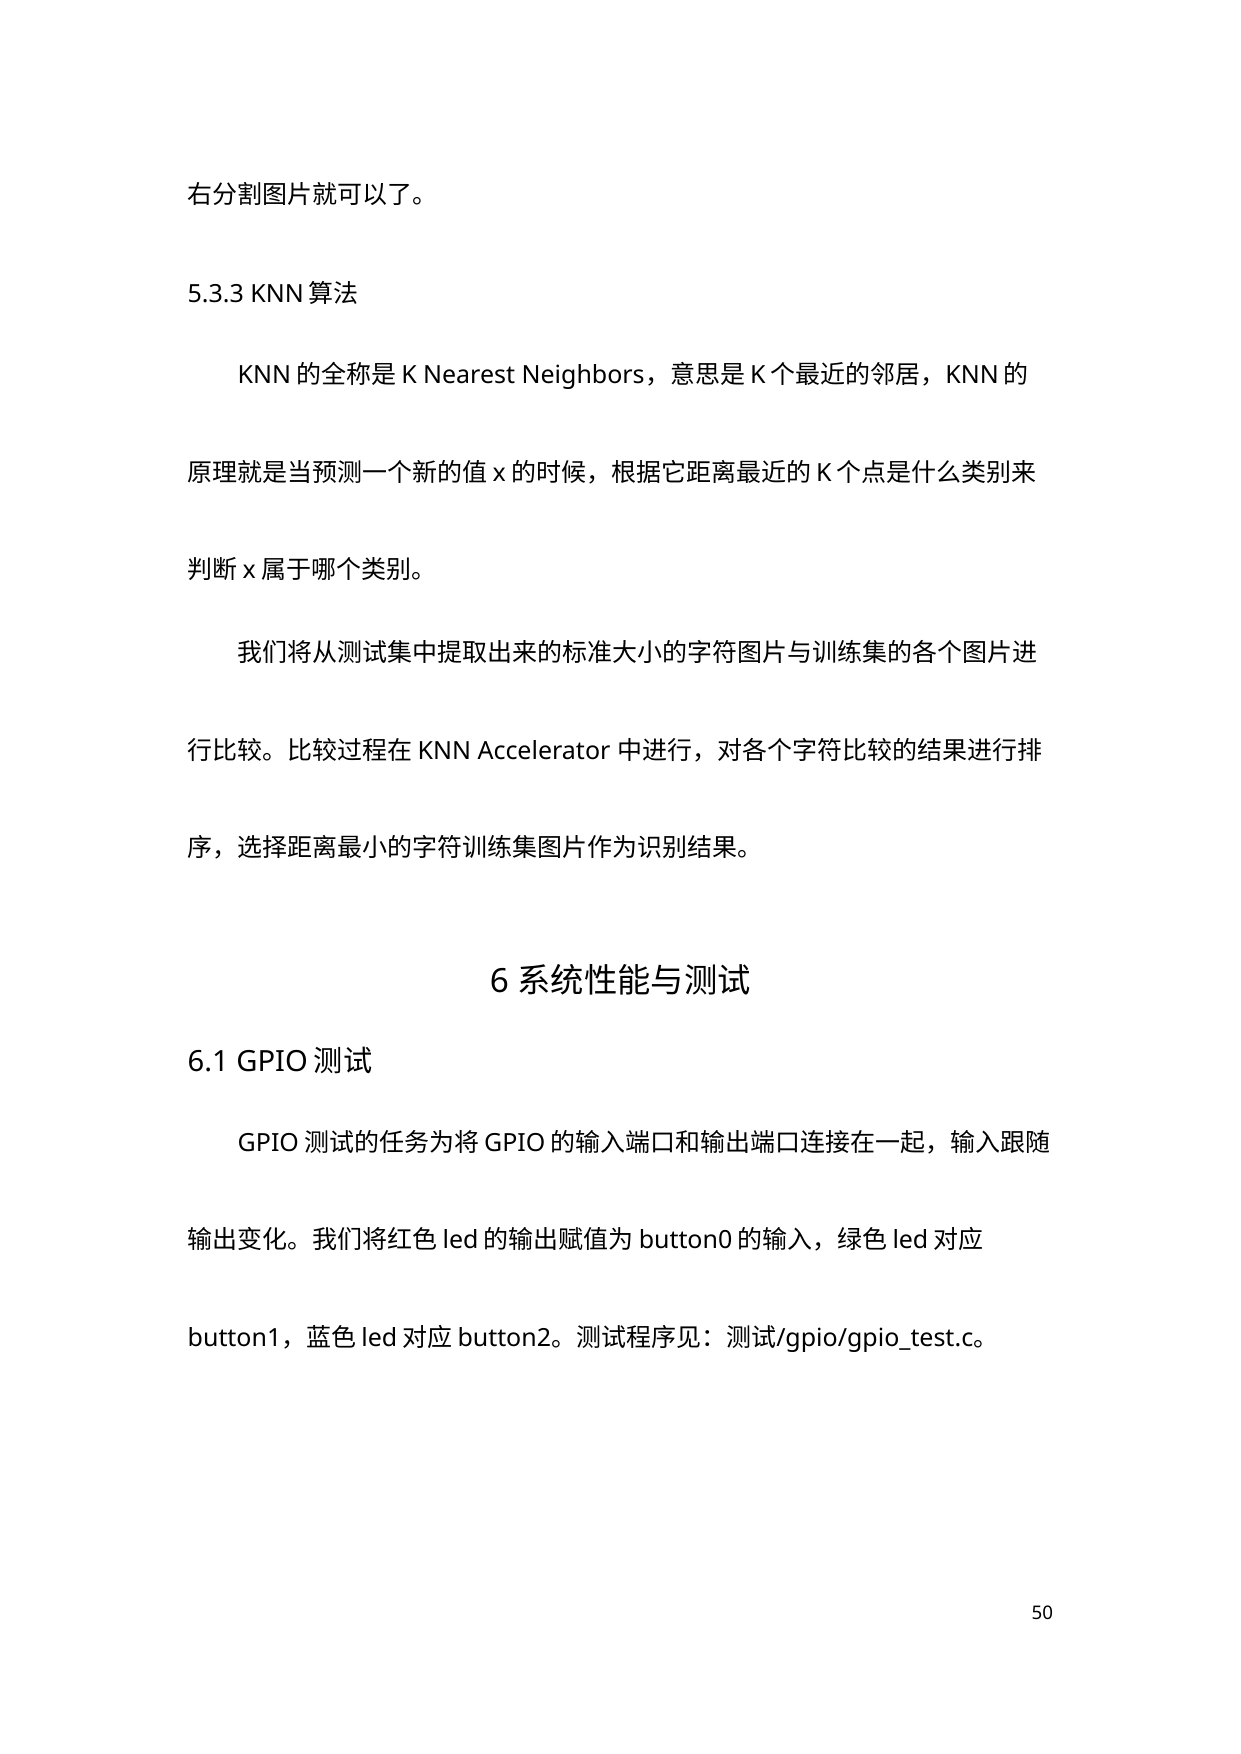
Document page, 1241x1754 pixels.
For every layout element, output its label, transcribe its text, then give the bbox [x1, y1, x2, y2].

text KNN的全称是K Nearest Neighbors，意思是K个最近的邻居，KNN的原理就是当预测一个新的值x的时候，根据它距离最近的K个点是什么类别来判断x属于哪个类别。 [187, 340, 1053, 600]
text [187, 160, 1053, 225]
text 我们将从测试集中提取出来的标准大小的字符图片与训练集的各个图片进行比较。比较过程在KNN Accelerator 中进行，对各个字符比较的结果进行排序，选择距离最小的字符训练集图片作为识别结果。 [187, 618, 1053, 878]
subtitle 6 系统性能与测试 [187, 945, 1053, 1010]
text GPIO测试的任务为将GPIO的输入端口和输出端口连接在一起，输入跟随输出变化。我们将红色led的输出赋值为button0的输入，绿色led对应button1，蓝色led对应button2。测试程序见：测试/gpio/gpio_test.c。 [187, 1108, 1053, 1368]
subtitle 6.1 GPIO测试 [187, 1027, 1053, 1092]
subtitle 5.3.3 KNN算法 [187, 259, 1053, 324]
